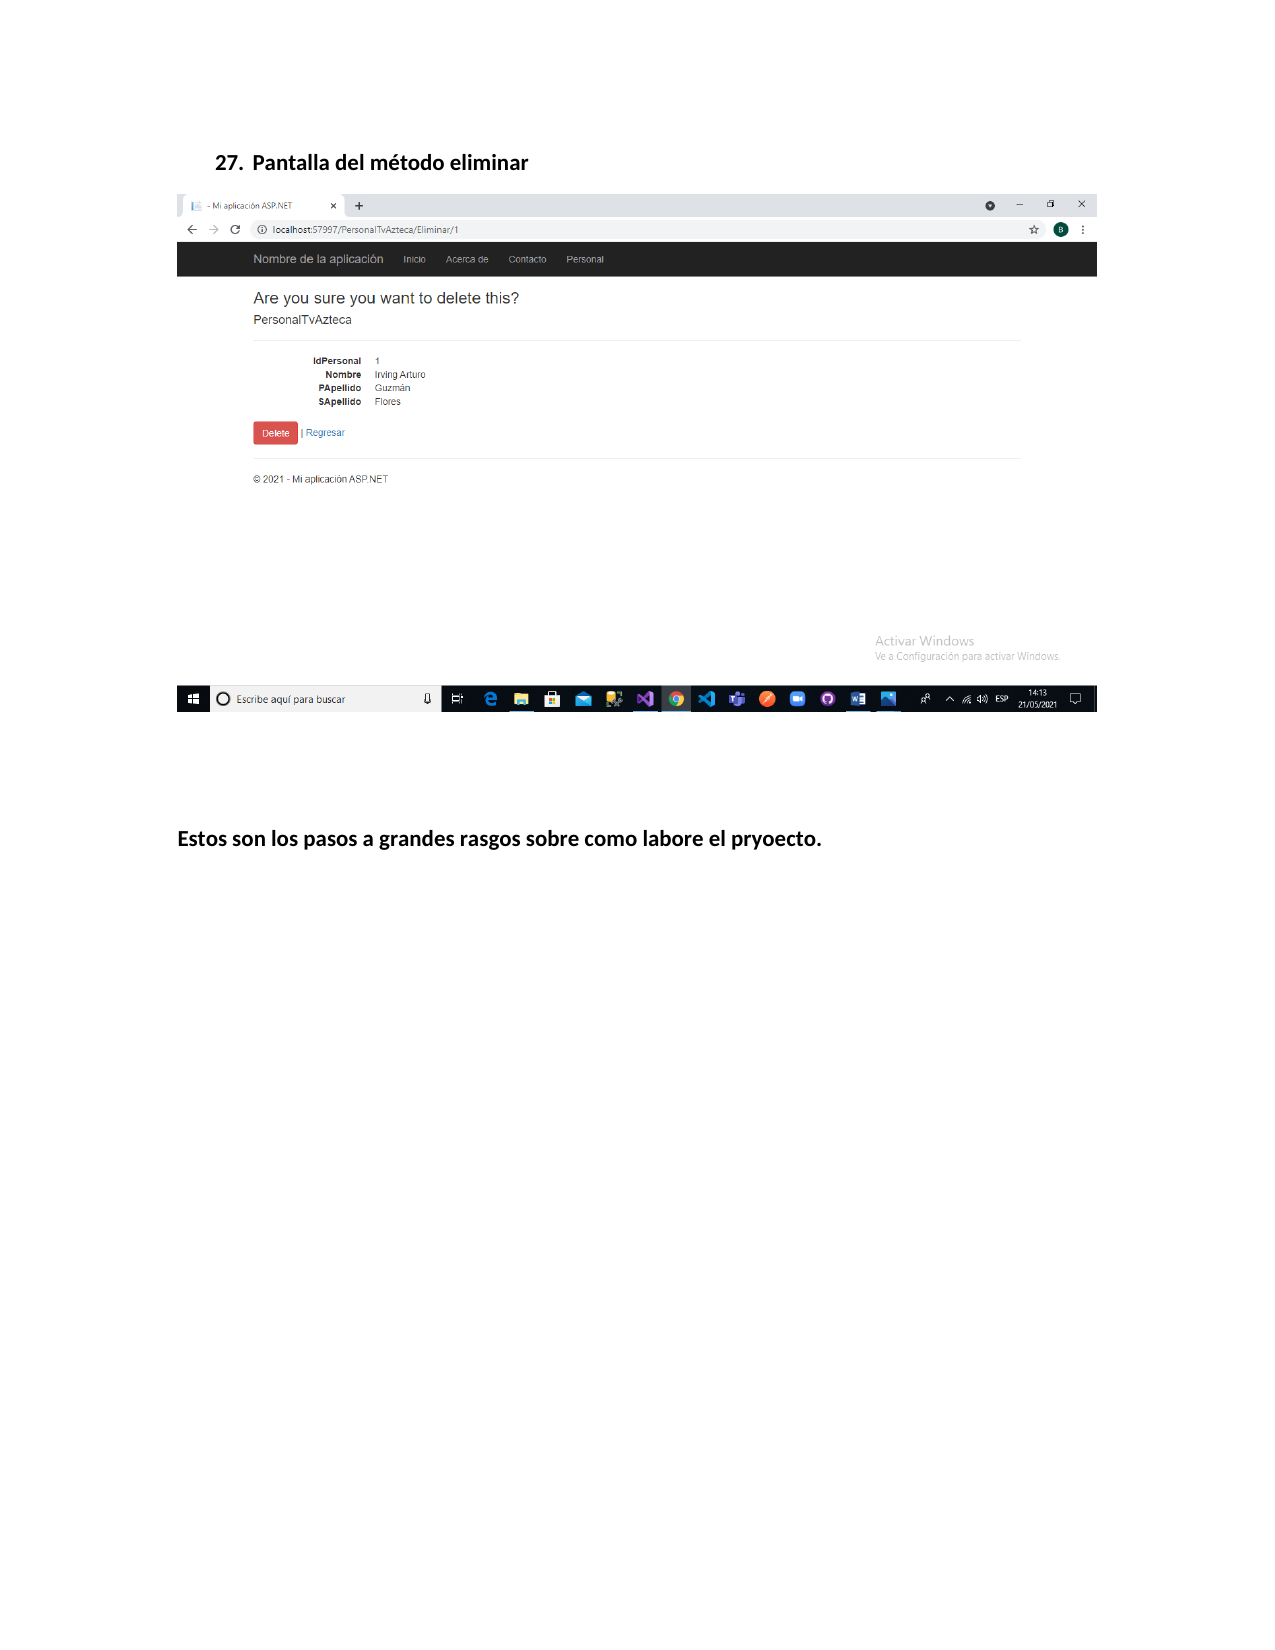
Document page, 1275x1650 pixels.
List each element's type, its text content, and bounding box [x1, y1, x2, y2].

picture [177, 194, 1097, 712]
list Pantalla del método eliminar [215, 148, 1098, 176]
text Estos son los pasos a grandes rasgos sobre como labore el pryoecto. [177, 824, 1098, 852]
